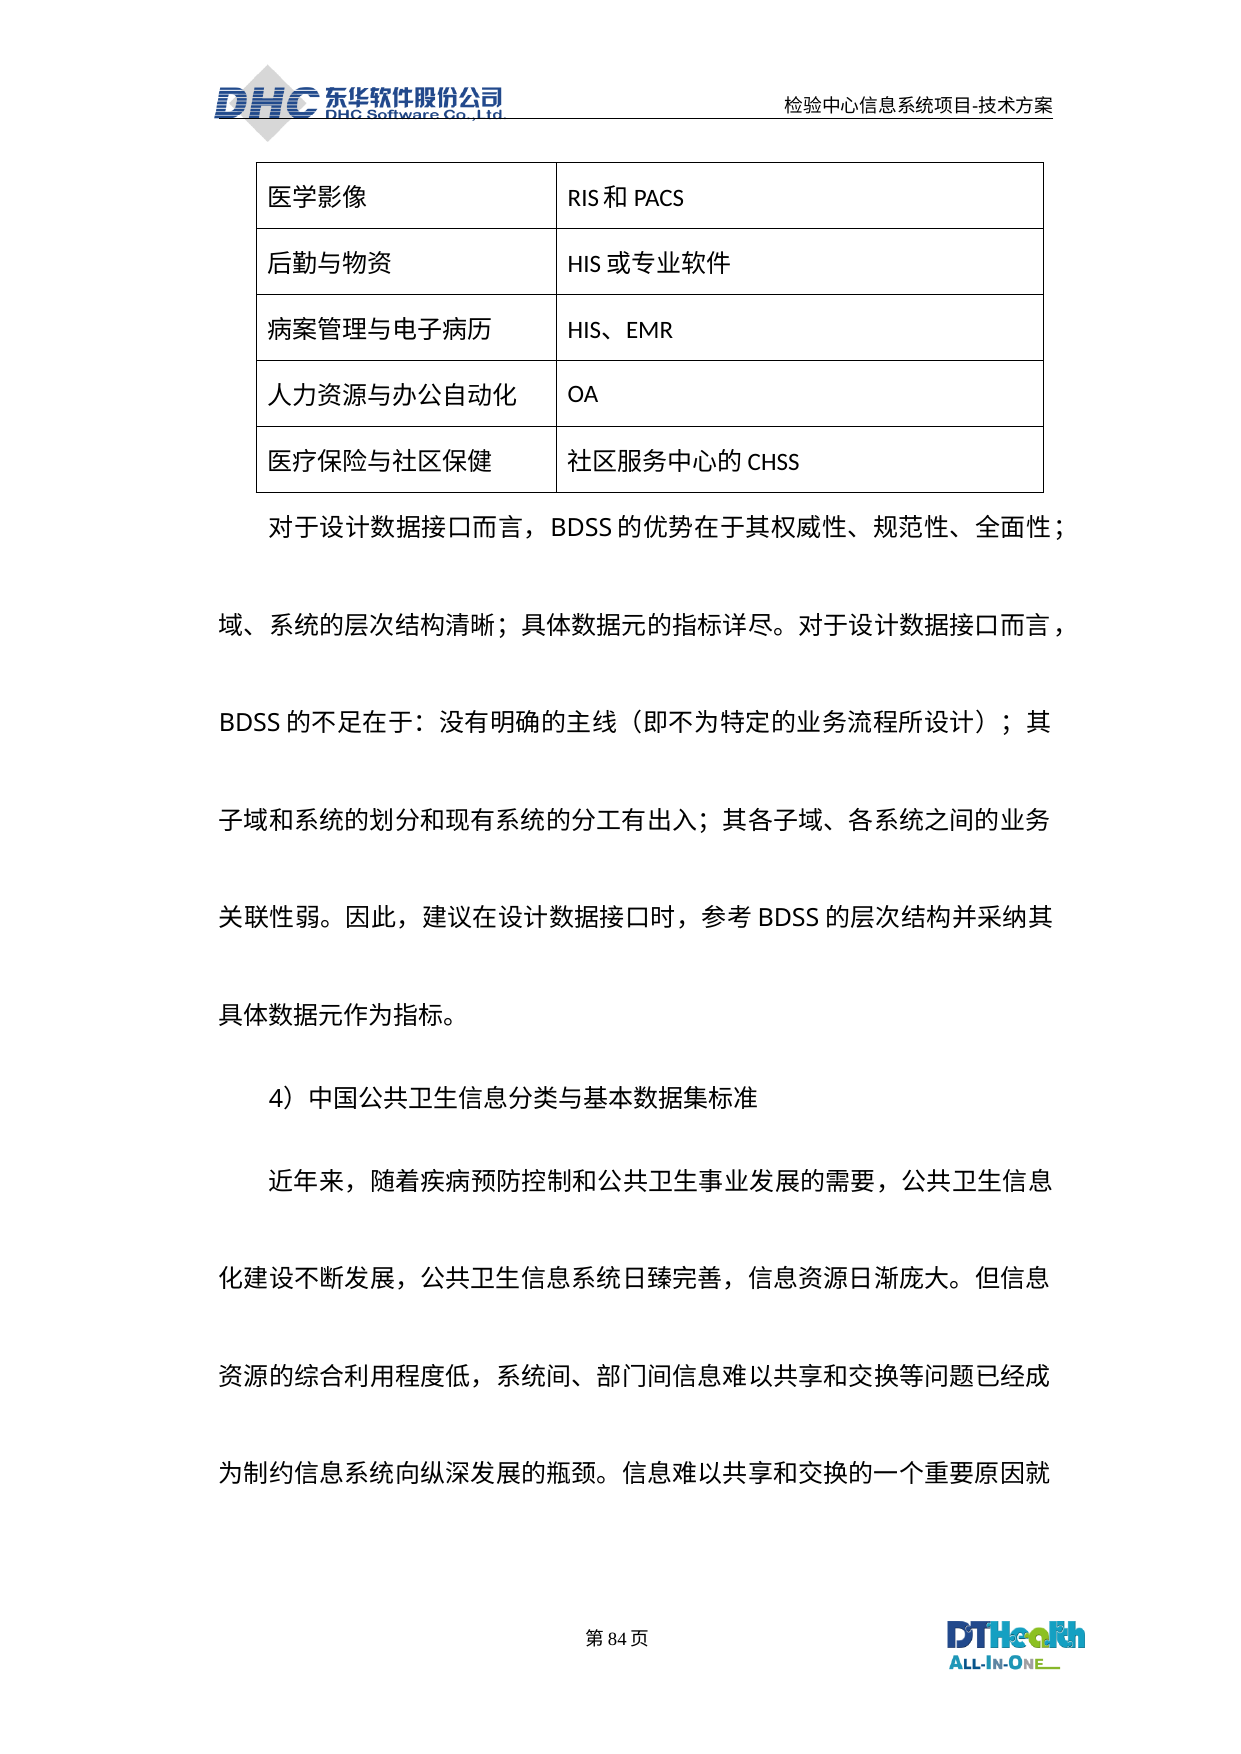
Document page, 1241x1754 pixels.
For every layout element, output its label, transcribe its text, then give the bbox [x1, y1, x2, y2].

text 对于设计数据接口而言，BDSS的优势在于其权威性、规范性、全面性；域、系统的层次结构清晰；具体数据元的指标详尽。对于设计数据接口而言，BDSS的不足在于：没有明确的主线（即不为特定的业务流程所设计）；其子域和系统的划分和现有系统的分工有出入；其各子域、各系统之间的业务关联性弱。因此，建议在设计数据接口时，参考BDSS的层次结构并采纳其具体数据元作为指标。 [218, 493, 1053, 1046]
table_cell 医学影像 [257, 163, 556, 228]
picture [214, 64, 506, 142]
table_cell OA [557, 361, 1043, 426]
table_cell HIS或专业软件 [557, 229, 1043, 294]
table_cell 病案管理与电子病历 [257, 295, 556, 360]
table_cell 医疗保险与社区保健 [257, 427, 556, 492]
picture [947, 1621, 1085, 1648]
table_cell 人力资源与办公自动化 [257, 361, 556, 426]
table_cell 后勤与物资 [257, 229, 556, 294]
picture [947, 1653, 1061, 1670]
table_cell HIS、EMR [557, 295, 1043, 360]
table_cell 社区服务中心的CHSS [557, 427, 1043, 492]
table_cell RIS和PACS [557, 163, 1043, 228]
text 4）中国公共卫生信息分类与基本数据集标准 [218, 1064, 1053, 1129]
